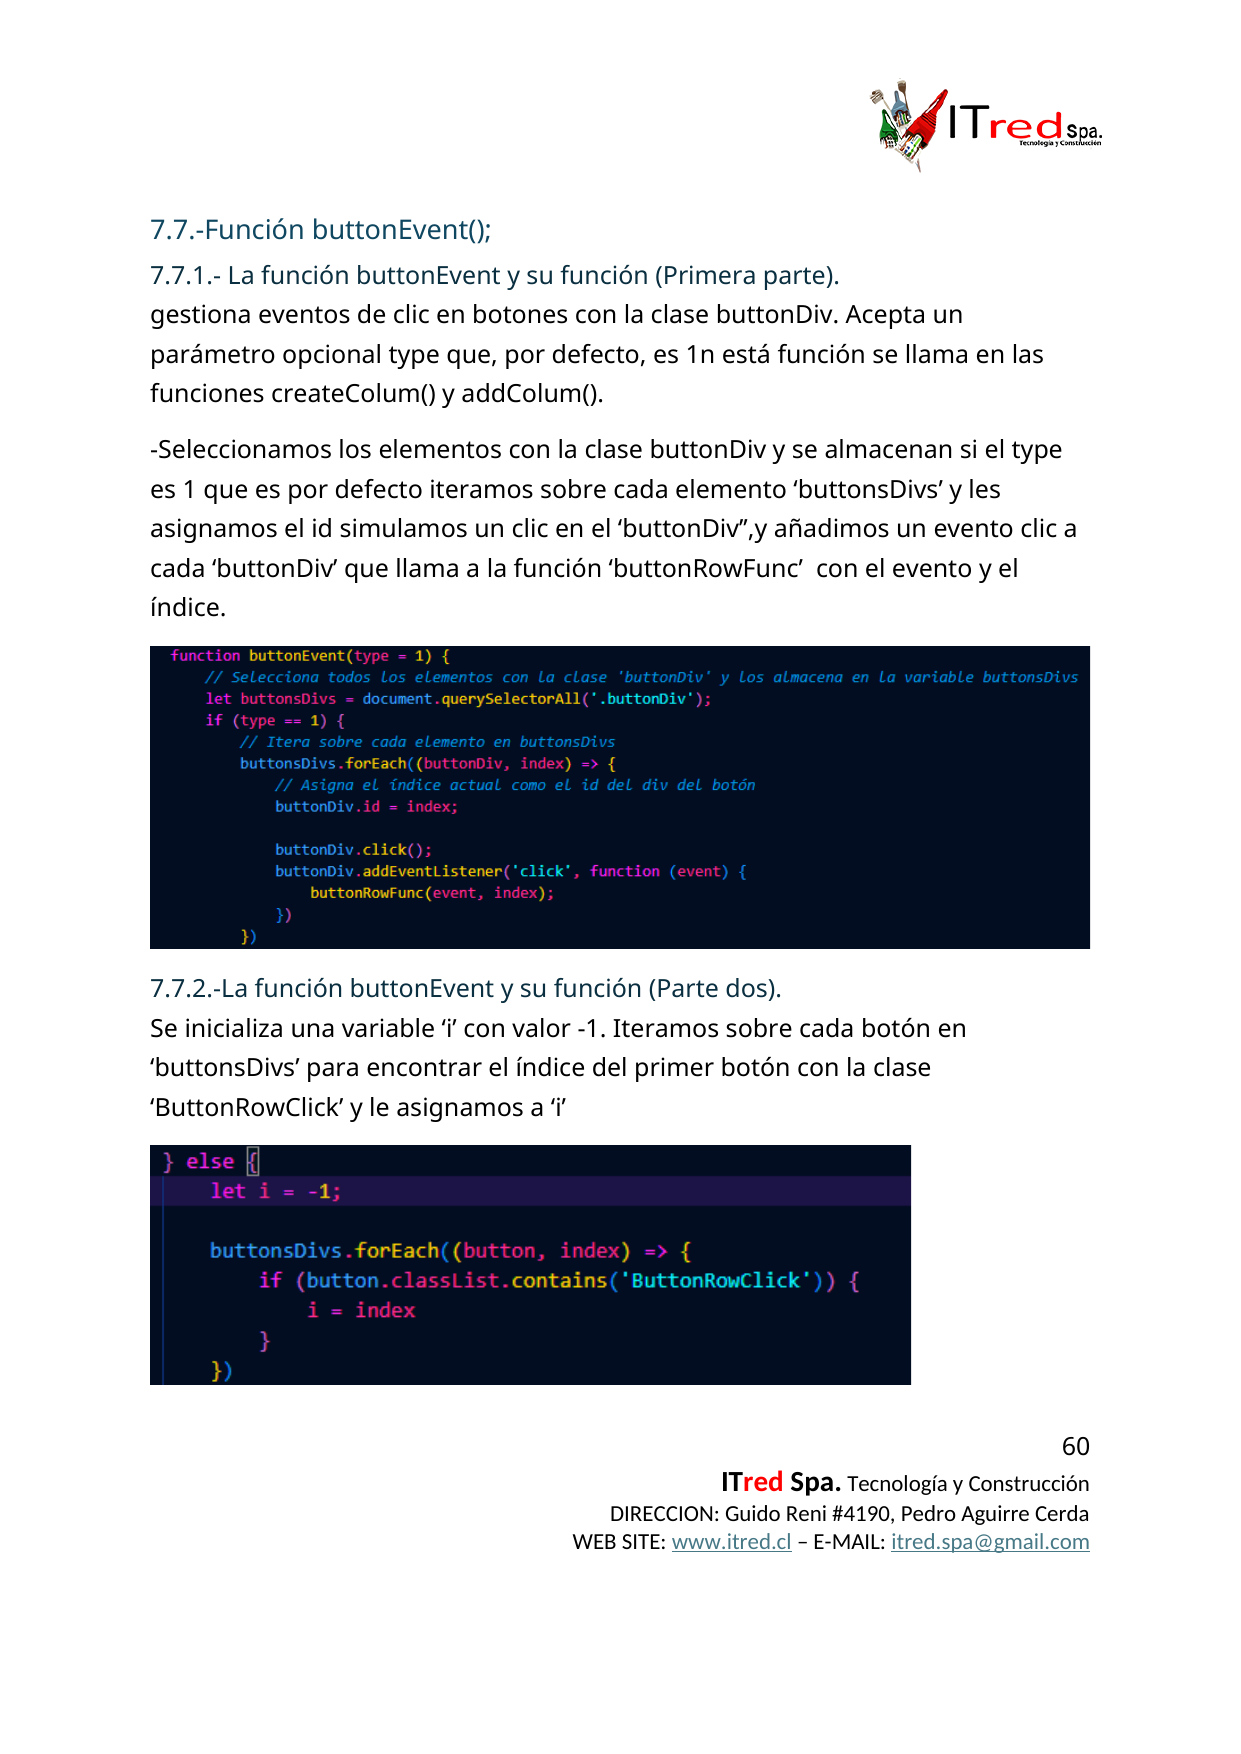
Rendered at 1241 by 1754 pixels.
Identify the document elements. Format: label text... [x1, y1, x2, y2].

subtitle 7.7.1.- La función buttonEvent y su función (Primera parte). [150, 257, 1090, 292]
text Se inicializa una variable ‘i’ con valor -1. Iteramos sobre cada botón en ‘buttonsDivs’ para encontrar el índice del primer botón con la clase ‘ButtonRowClick’ y le asignamos a ‘i’ [150, 1011, 1090, 1123]
picture [150, 1145, 912, 1385]
picture [150, 646, 1091, 949]
picture [868, 77, 1102, 174]
text gestiona eventos de clic en botones con la clase buttonDiv. Acepta un parámetro opcional type que, por defecto, es 1n está función se llama en las funciones createColum() y addColum(). [150, 297, 1090, 410]
subtitle 7.7.-Función buttonEvent(); [150, 211, 1090, 247]
subtitle 7.7.2.-La función buttonEvent y su función (Parte dos). [150, 971, 1090, 1005]
text -Seleccionamos los elementos con la clase buttonDiv y se almacenan si el type es 1 que es por defecto iteramos sobre cada elemento ‘buttonsDivs’ y les asignamos el id simulamos un clic en el ‘buttonDiv’’,y añadimos un evento clic a cada ‘buttonDiv’ que llama a la función ‘buttonRowFunc’ con el evento y el índice. [150, 432, 1090, 624]
